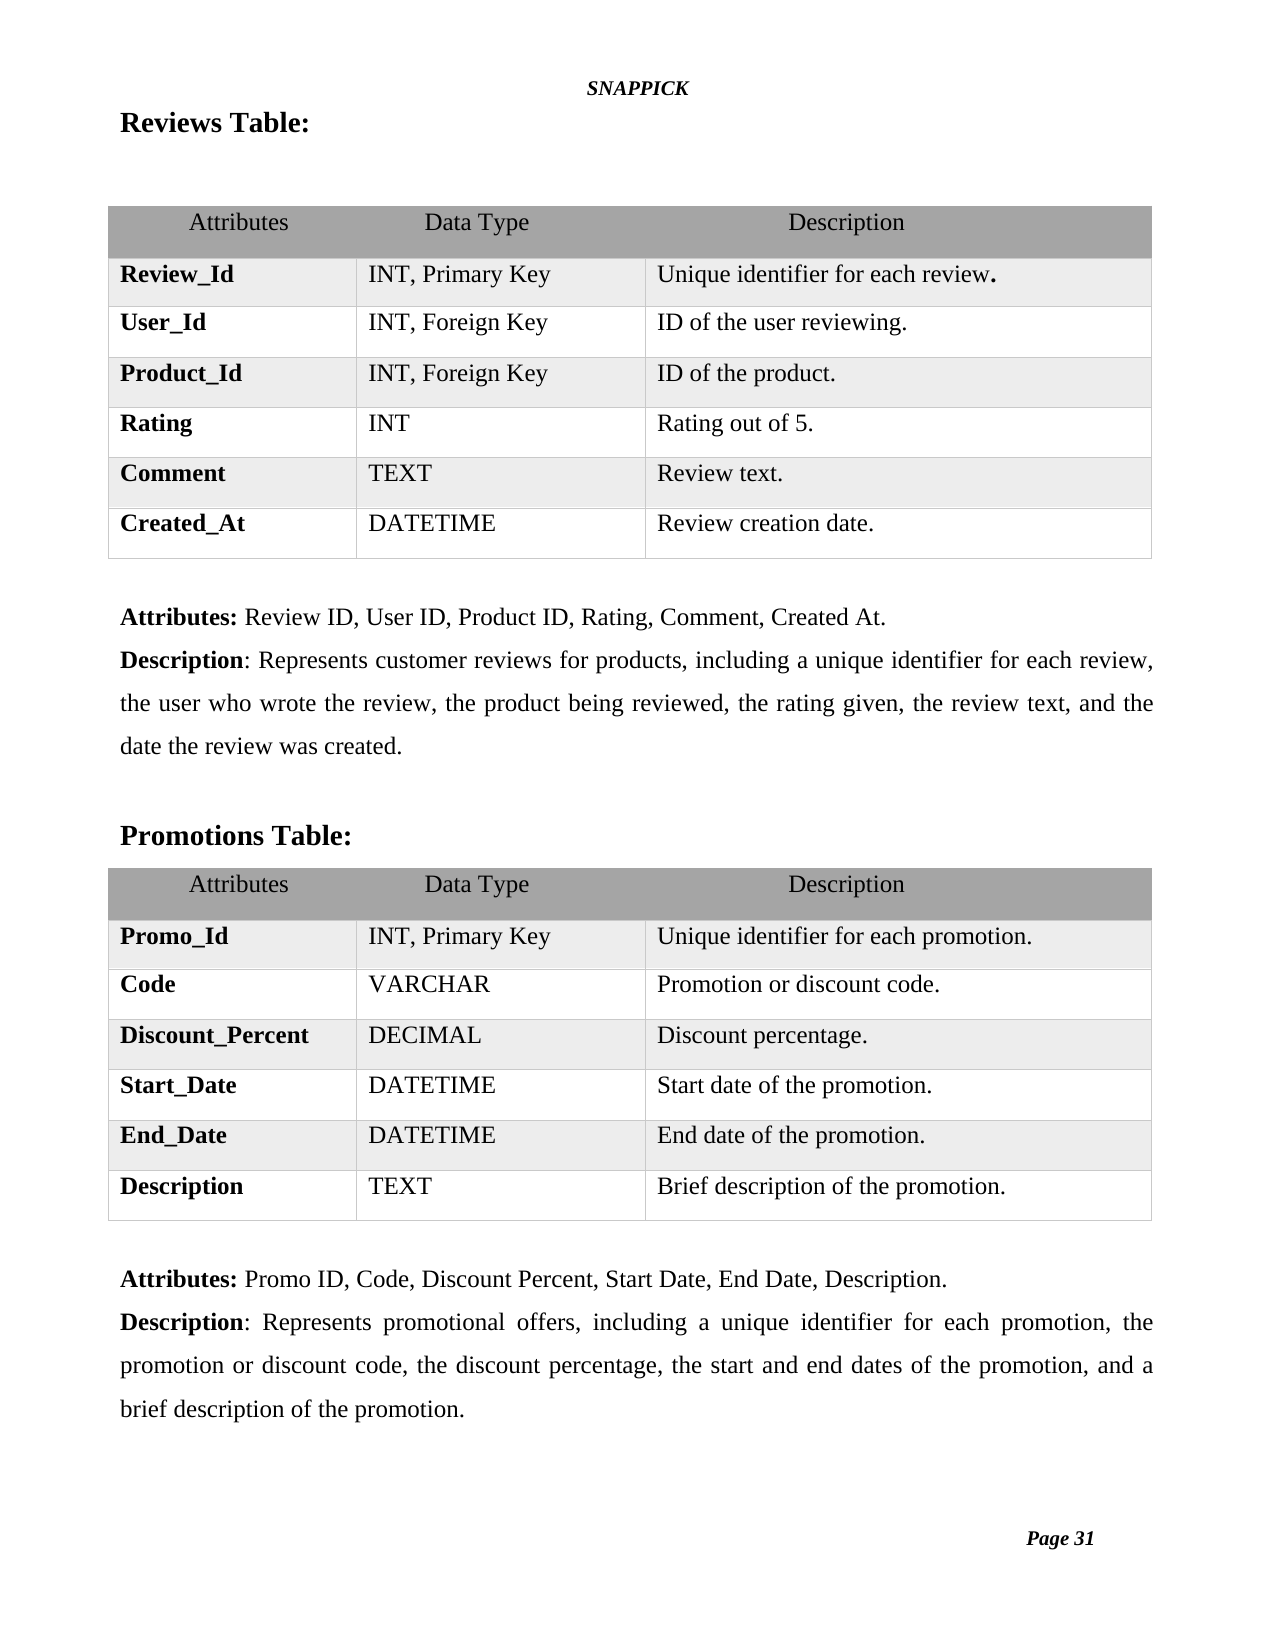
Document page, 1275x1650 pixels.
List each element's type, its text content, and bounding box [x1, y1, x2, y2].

table_cell ID of the product. [646, 358, 1151, 407]
table_cell Comment [109, 458, 356, 507]
table_cell Rating [109, 408, 356, 457]
text Attributes: Review ID, User ID, Product ID, Rating, Comment, Created At. [120, 602, 1155, 631]
table_cell INT, Primary Key [357, 259, 645, 306]
table_header Data Type [357, 869, 645, 920]
table_cell Description [109, 1171, 356, 1220]
table_header Attributes [109, 207, 356, 258]
table_cell VARCHAR [357, 970, 645, 1019]
table_cell Unique identifier for each review. [646, 259, 1151, 306]
table_cell Review_Id [109, 259, 356, 306]
table_cell TEXT [357, 1171, 645, 1220]
table_cell User_Id [109, 307, 356, 357]
table_cell Review creation date. [646, 509, 1151, 558]
table_cell DATETIME [357, 1121, 645, 1170]
table_cell Start_Date [109, 1070, 356, 1119]
table_header Description [646, 207, 1151, 258]
table_cell Code [109, 970, 356, 1019]
table_cell DECIMAL [357, 1020, 645, 1069]
table_cell Start date of the promotion. [646, 1070, 1151, 1119]
text Attributes: Promo ID, Code, Discount Percent, Start Date, End Date, Description. [120, 1264, 1155, 1293]
table_cell Created_At [109, 509, 356, 558]
table_cell End date of the promotion. [646, 1121, 1151, 1170]
table_cell ID of the user reviewing. [646, 307, 1151, 357]
table_cell INT, Foreign Key [357, 307, 645, 357]
table_cell Review text. [646, 458, 1151, 507]
text Reviews Table: [120, 105, 1155, 138]
table_cell Product_Id [109, 358, 356, 407]
table_cell End_Date [109, 1121, 356, 1170]
table_cell INT, Primary Key [357, 921, 645, 968]
table_cell Rating out of 5. [646, 408, 1151, 457]
table_cell Brief description of the promotion. [646, 1171, 1151, 1220]
table_header Description [646, 869, 1151, 920]
table_cell INT [357, 408, 645, 457]
text Description: Represents promotional offers, including a unique identifier for each promotion, the promotion or discount code, the discount percentage, the start and end dates of the promotion, and a brief description of the promotion. [120, 1307, 1155, 1422]
table_cell Unique identifier for each promotion. [646, 921, 1151, 968]
table_cell TEXT [357, 458, 645, 507]
table_cell INT, Foreign Key [357, 358, 645, 407]
text Promotions Table: [120, 818, 1155, 851]
table_header Data Type [357, 207, 645, 258]
table_cell DATETIME [357, 1070, 645, 1119]
text Description: Represents customer reviews for products, including a unique identifier for each review, the user who wrote the review, the product being reviewed, the rating given, the review text, and the date the review was created. [120, 645, 1155, 760]
table_header Attributes [109, 869, 356, 920]
table_cell Discount percentage. [646, 1020, 1151, 1069]
table_cell Promo_Id [109, 921, 356, 968]
table_cell Promotion or discount code. [646, 970, 1151, 1019]
table_cell DATETIME [357, 509, 645, 558]
table_cell Discount_Percent [109, 1020, 356, 1069]
